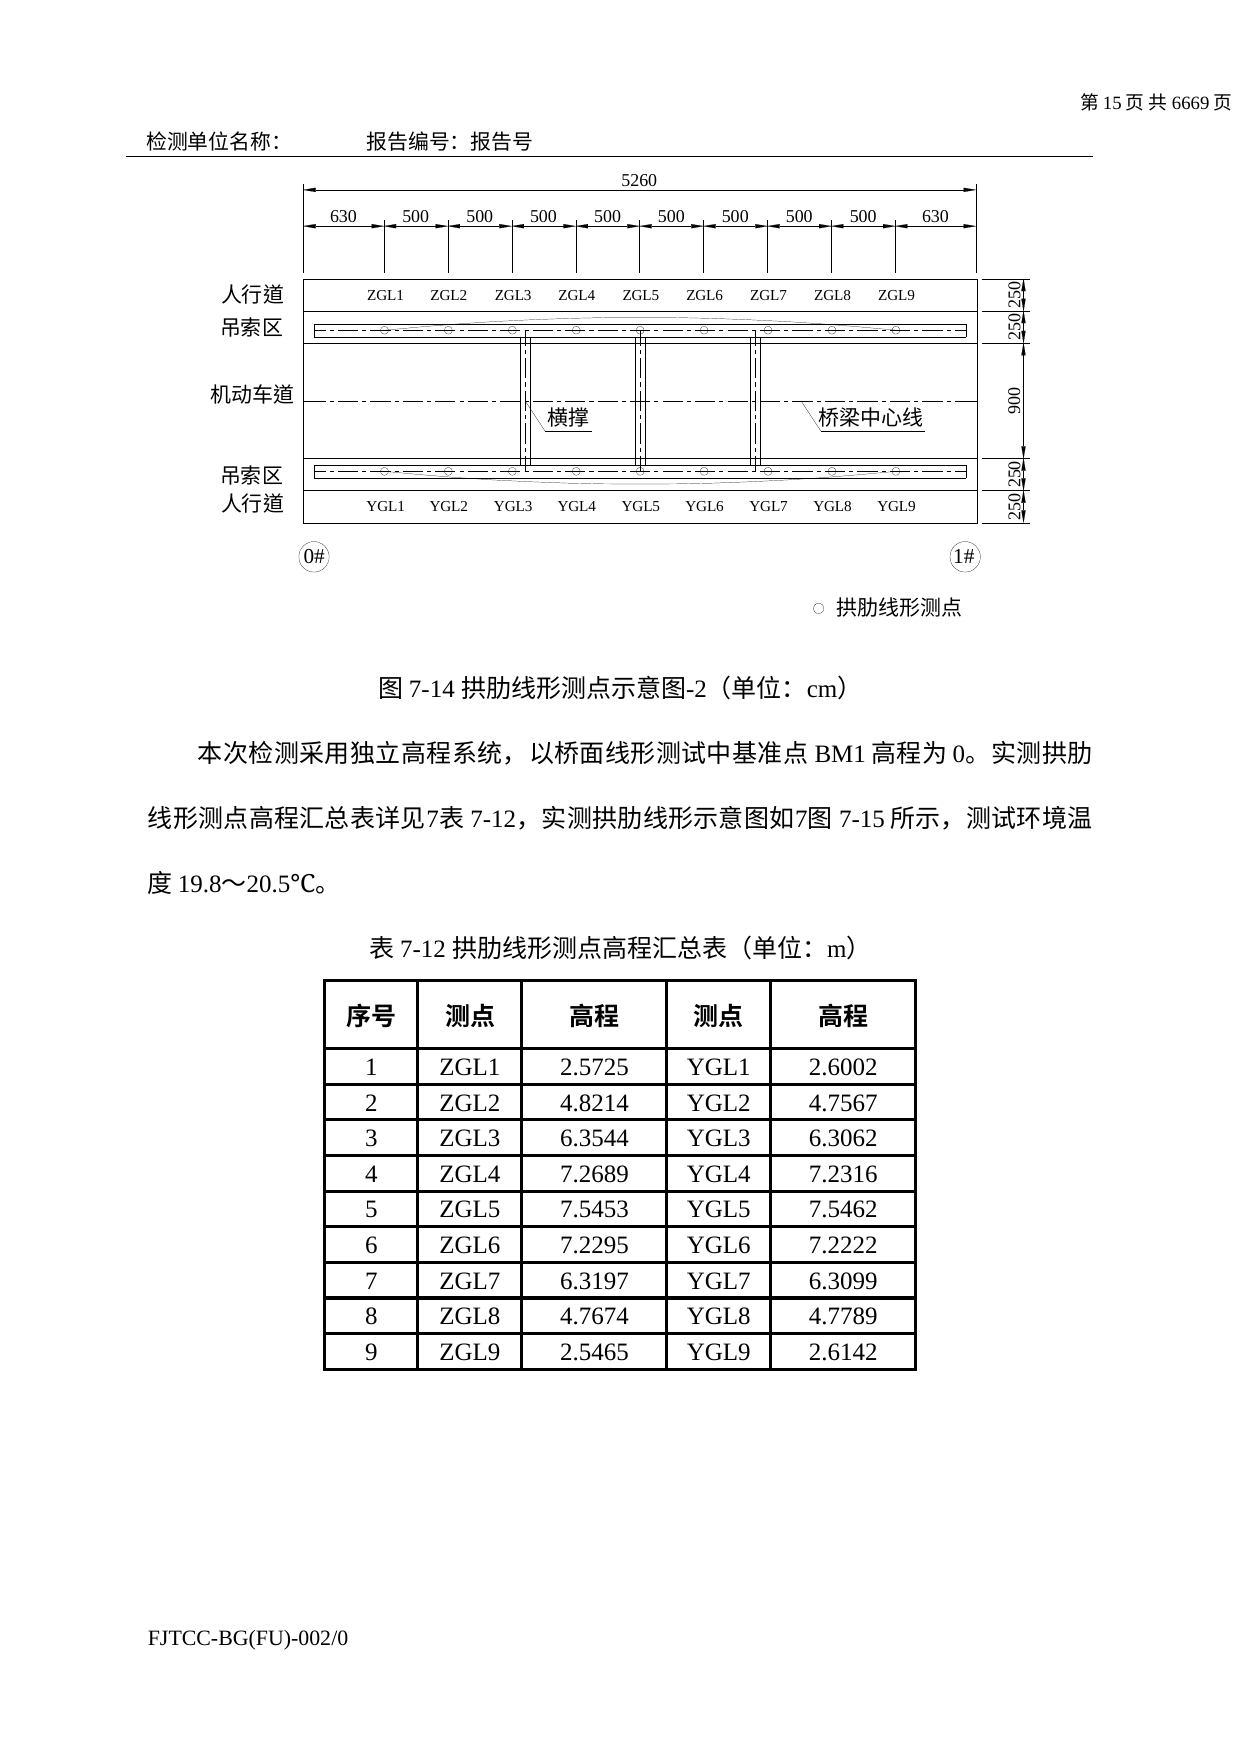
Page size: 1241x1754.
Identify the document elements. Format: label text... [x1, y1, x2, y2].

table_cell ZGL8 [419, 1300, 520, 1332]
table_header 测点 [668, 982, 769, 1047]
table_cell 7.5453 [523, 1193, 665, 1225]
table_cell 6.3197 [523, 1264, 665, 1296]
table_cell 4.7789 [772, 1300, 914, 1332]
table_cell 4.7567 [772, 1086, 914, 1118]
table_cell 6.3062 [772, 1121, 914, 1154]
table_cell 8 [326, 1300, 416, 1332]
table_cell 9 [326, 1335, 416, 1368]
table_cell YGL2 [668, 1086, 769, 1118]
table_cell 7 [326, 1264, 416, 1296]
table_cell 2 [326, 1086, 416, 1118]
table_cell 6.3099 [772, 1264, 914, 1296]
table_cell YGL4 [668, 1157, 769, 1189]
table_cell YGL3 [668, 1121, 769, 1154]
table_cell 2.5465 [523, 1335, 665, 1368]
table_cell 3 [326, 1121, 416, 1154]
table_header 测点 [419, 982, 520, 1047]
table_header 序号 [326, 982, 416, 1047]
table_cell 4 [326, 1157, 416, 1189]
table_cell ZGL7 [419, 1264, 520, 1296]
table_cell 6.3544 [523, 1121, 665, 1154]
table_cell ZGL2 [419, 1086, 520, 1118]
table_cell 2.5725 [523, 1050, 665, 1083]
table_cell 2.6002 [772, 1050, 914, 1083]
table_cell ZGL9 [419, 1335, 520, 1368]
table_cell YGL6 [668, 1228, 769, 1261]
table_header 高程 [523, 982, 665, 1047]
table_cell ZGL1 [419, 1050, 520, 1083]
table_cell 7.2689 [523, 1157, 665, 1189]
table_cell ZGL3 [419, 1121, 520, 1154]
table_cell 7.2295 [523, 1228, 665, 1261]
table_header 高程 [772, 982, 914, 1047]
table_cell 4.8214 [523, 1086, 665, 1118]
table_cell 7.2222 [772, 1228, 914, 1261]
table_cell 2.6142 [772, 1335, 914, 1368]
table_cell YGL7 [668, 1264, 769, 1296]
table_cell 4.7674 [523, 1300, 665, 1332]
table_cell 1 [326, 1050, 416, 1083]
table_cell 5 [326, 1193, 416, 1225]
table_cell ZGL4 [419, 1157, 520, 1189]
table_cell 7.5462 [772, 1193, 914, 1225]
table_cell YGL1 [668, 1050, 769, 1083]
table_cell YGL8 [668, 1300, 769, 1332]
table_cell YGL5 [668, 1193, 769, 1225]
table_cell 7.2316 [772, 1157, 914, 1189]
table_cell YGL9 [668, 1335, 769, 1368]
table_cell 6 [326, 1228, 416, 1261]
table_cell ZGL5 [419, 1193, 520, 1225]
table_cell ZGL6 [419, 1228, 520, 1261]
